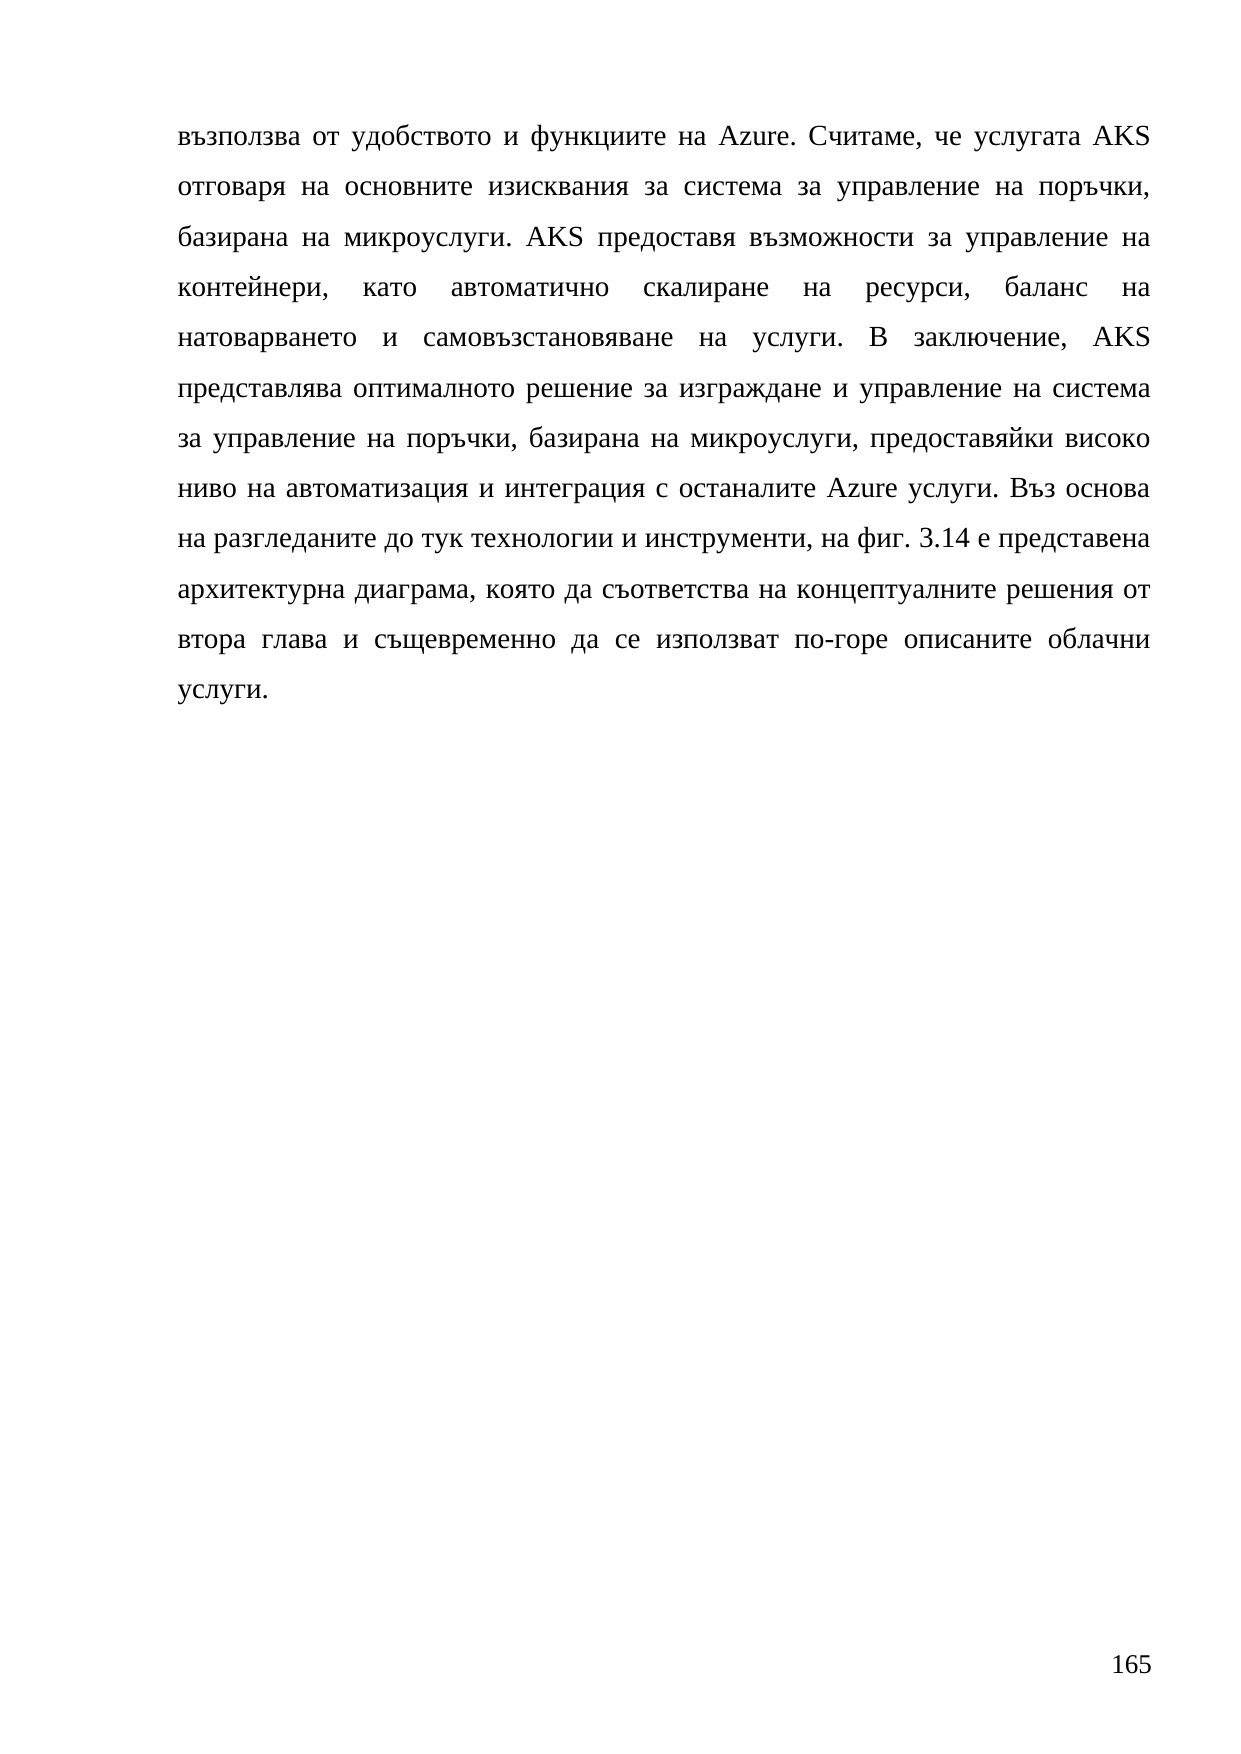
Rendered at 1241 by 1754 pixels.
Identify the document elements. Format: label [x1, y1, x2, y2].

text [177, 118, 1152, 705]
